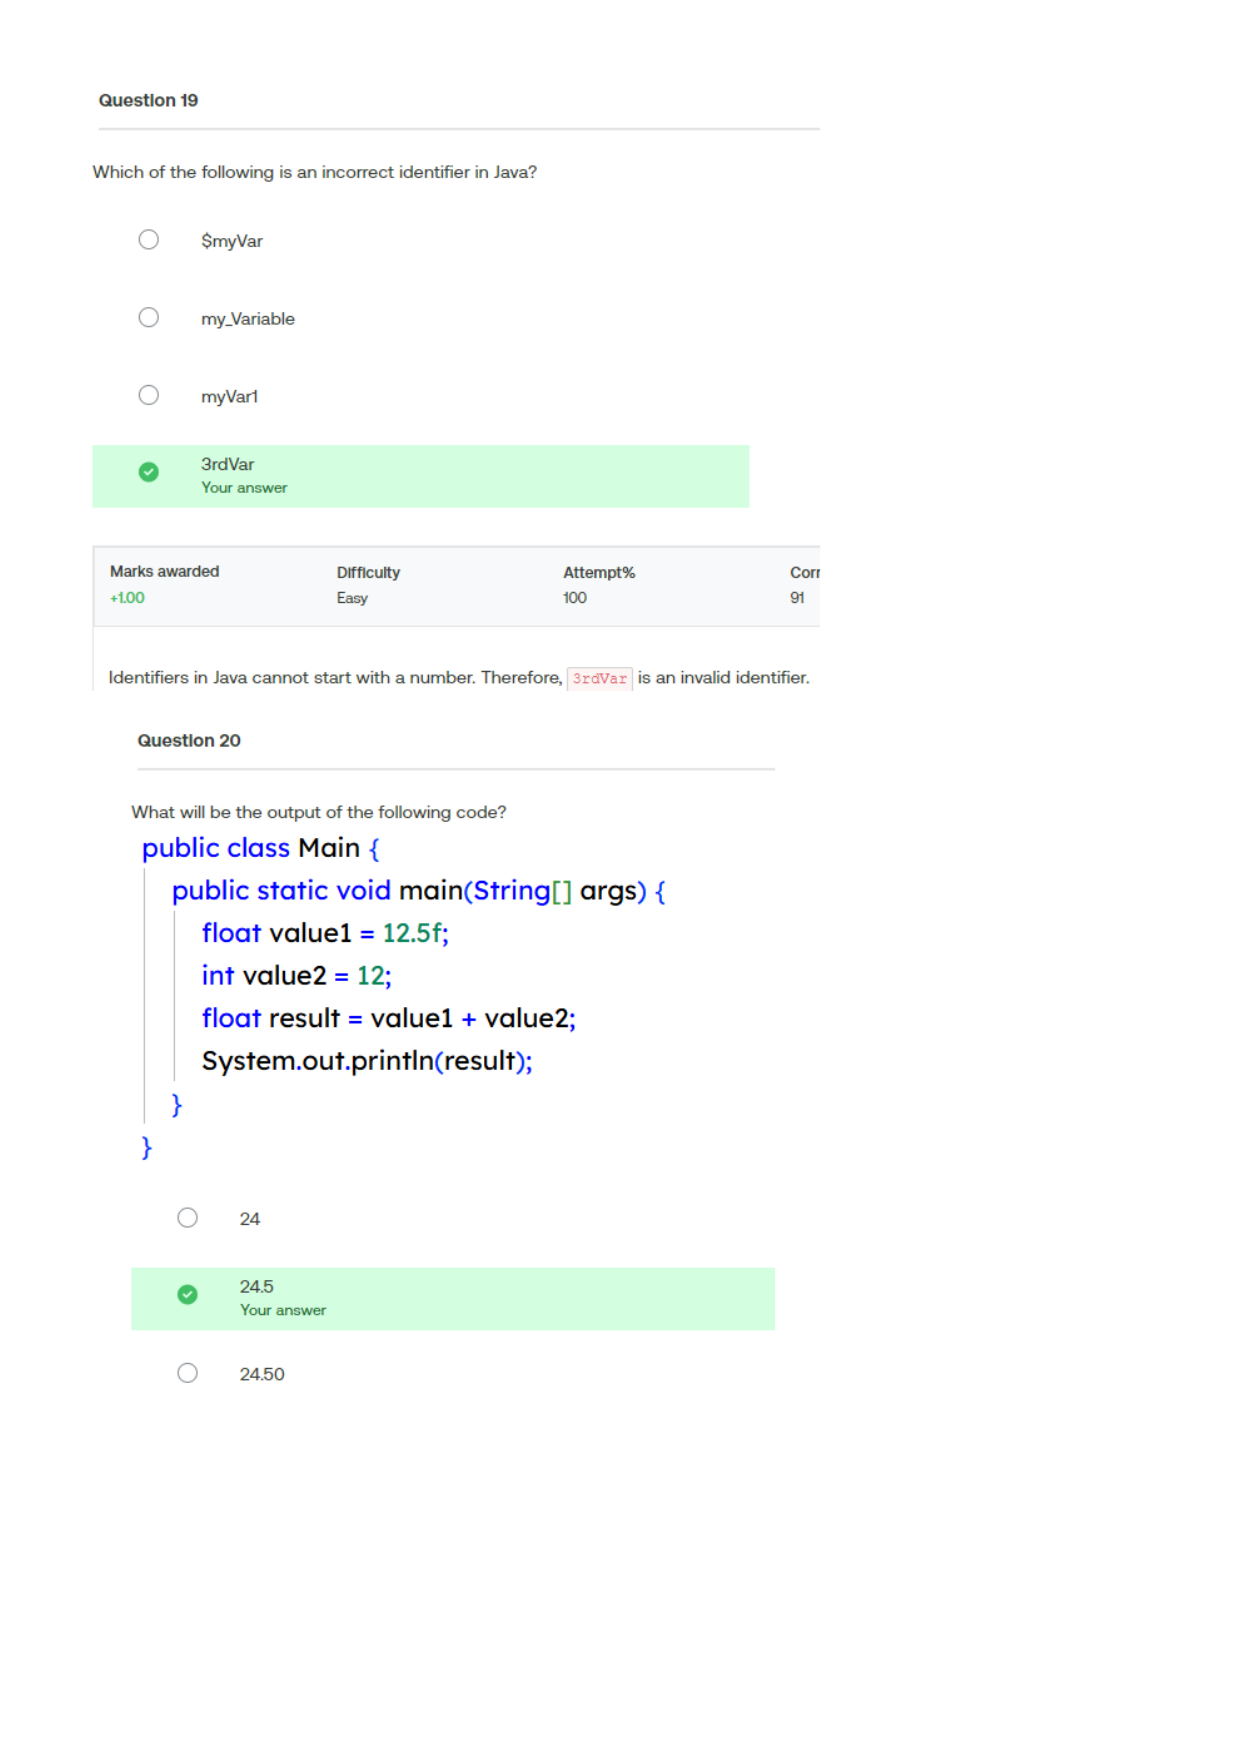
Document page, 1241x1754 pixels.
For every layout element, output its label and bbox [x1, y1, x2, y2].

picture [75, 75, 821, 691]
picture [75, 708, 775, 1398]
